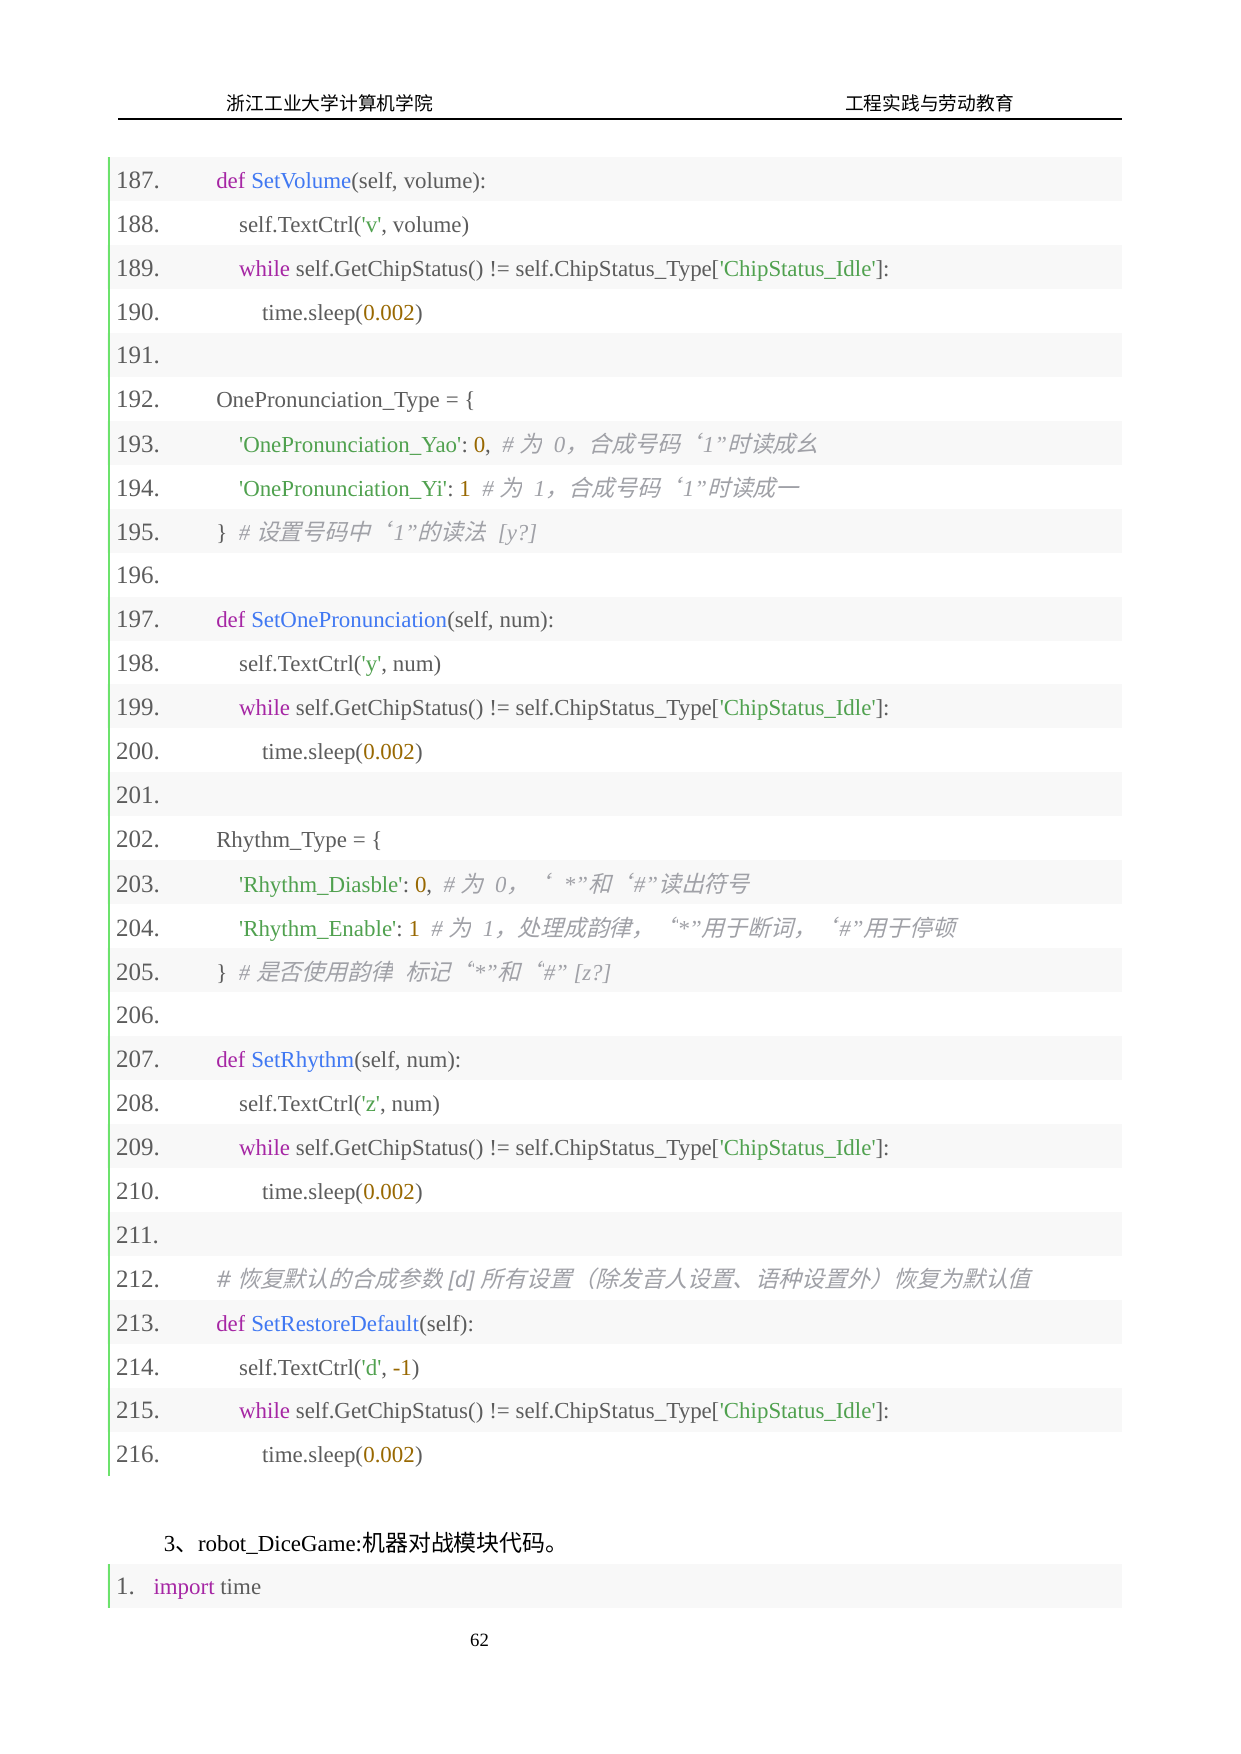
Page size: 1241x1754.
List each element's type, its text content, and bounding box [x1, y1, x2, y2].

list while self.GetChipStatus() != self.ChipStatus_Type['ChipStatus_Idle']: [110, 1388, 1122, 1432]
list Rhythm_Type = { [110, 816, 1122, 860]
list OnePronunciation_Type = { [110, 377, 1122, 421]
list 'Rhythm_Enable': 1 # 为 1，处理成韵律，“*”用于断词，“#”用于停顿 [110, 904, 1122, 948]
list self.TextCtrl('y', num) [110, 641, 1122, 684]
list } # 是否使用韵律 标记“*”和“#” [z?] [110, 948, 1122, 992]
list import time [110, 1564, 1122, 1608]
list 'OnePronunciation_Yi': 1 # 为 1，合成号码“1”时读成一 [110, 465, 1122, 509]
list } # 设置号码中“1”的读法 [y?] [110, 509, 1122, 553]
list robot_DiceGame:机器对战模块代码。 [118, 1520, 1122, 1564]
list self.TextCtrl('d', -1) [110, 1344, 1122, 1388]
list time.sleep(0.002) [110, 728, 1122, 772]
list 'OnePronunciation_Yao': 0, # 为 0，合成号码“1”时读成幺 [110, 421, 1122, 465]
list while self.GetChipStatus() != self.ChipStatus_Type['ChipStatus_Idle']: [110, 684, 1122, 728]
list def SetOnePronunciation(self, num): [110, 597, 1122, 641]
list time.sleep(0.002) [110, 1432, 1122, 1476]
list def SetVolume(self, volume): [110, 157, 1122, 201]
list time.sleep(0.002) [110, 1168, 1122, 1212]
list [110, 245, 1122, 289]
list time.sleep(0.002) [110, 289, 1122, 333]
list 'Rhythm_Diasble': 0, # 为 0，“ *”和“#”读出符号 [110, 860, 1122, 904]
list self.TextCtrl('v', volume) [110, 201, 1122, 245]
list while self.GetChipStatus() != self.ChipStatus_Type['ChipStatus_Idle']: [110, 1124, 1122, 1168]
list def SetRestoreDefault(self): [110, 1300, 1122, 1344]
list def SetRhythm(self, num): [110, 1036, 1122, 1080]
list self.TextCtrl('z', num) [110, 1080, 1122, 1124]
list # 恢复默认的合成参数 [d] 所有设置（除发音人设置、语种设置外）恢复为默认值 [110, 1256, 1122, 1300]
